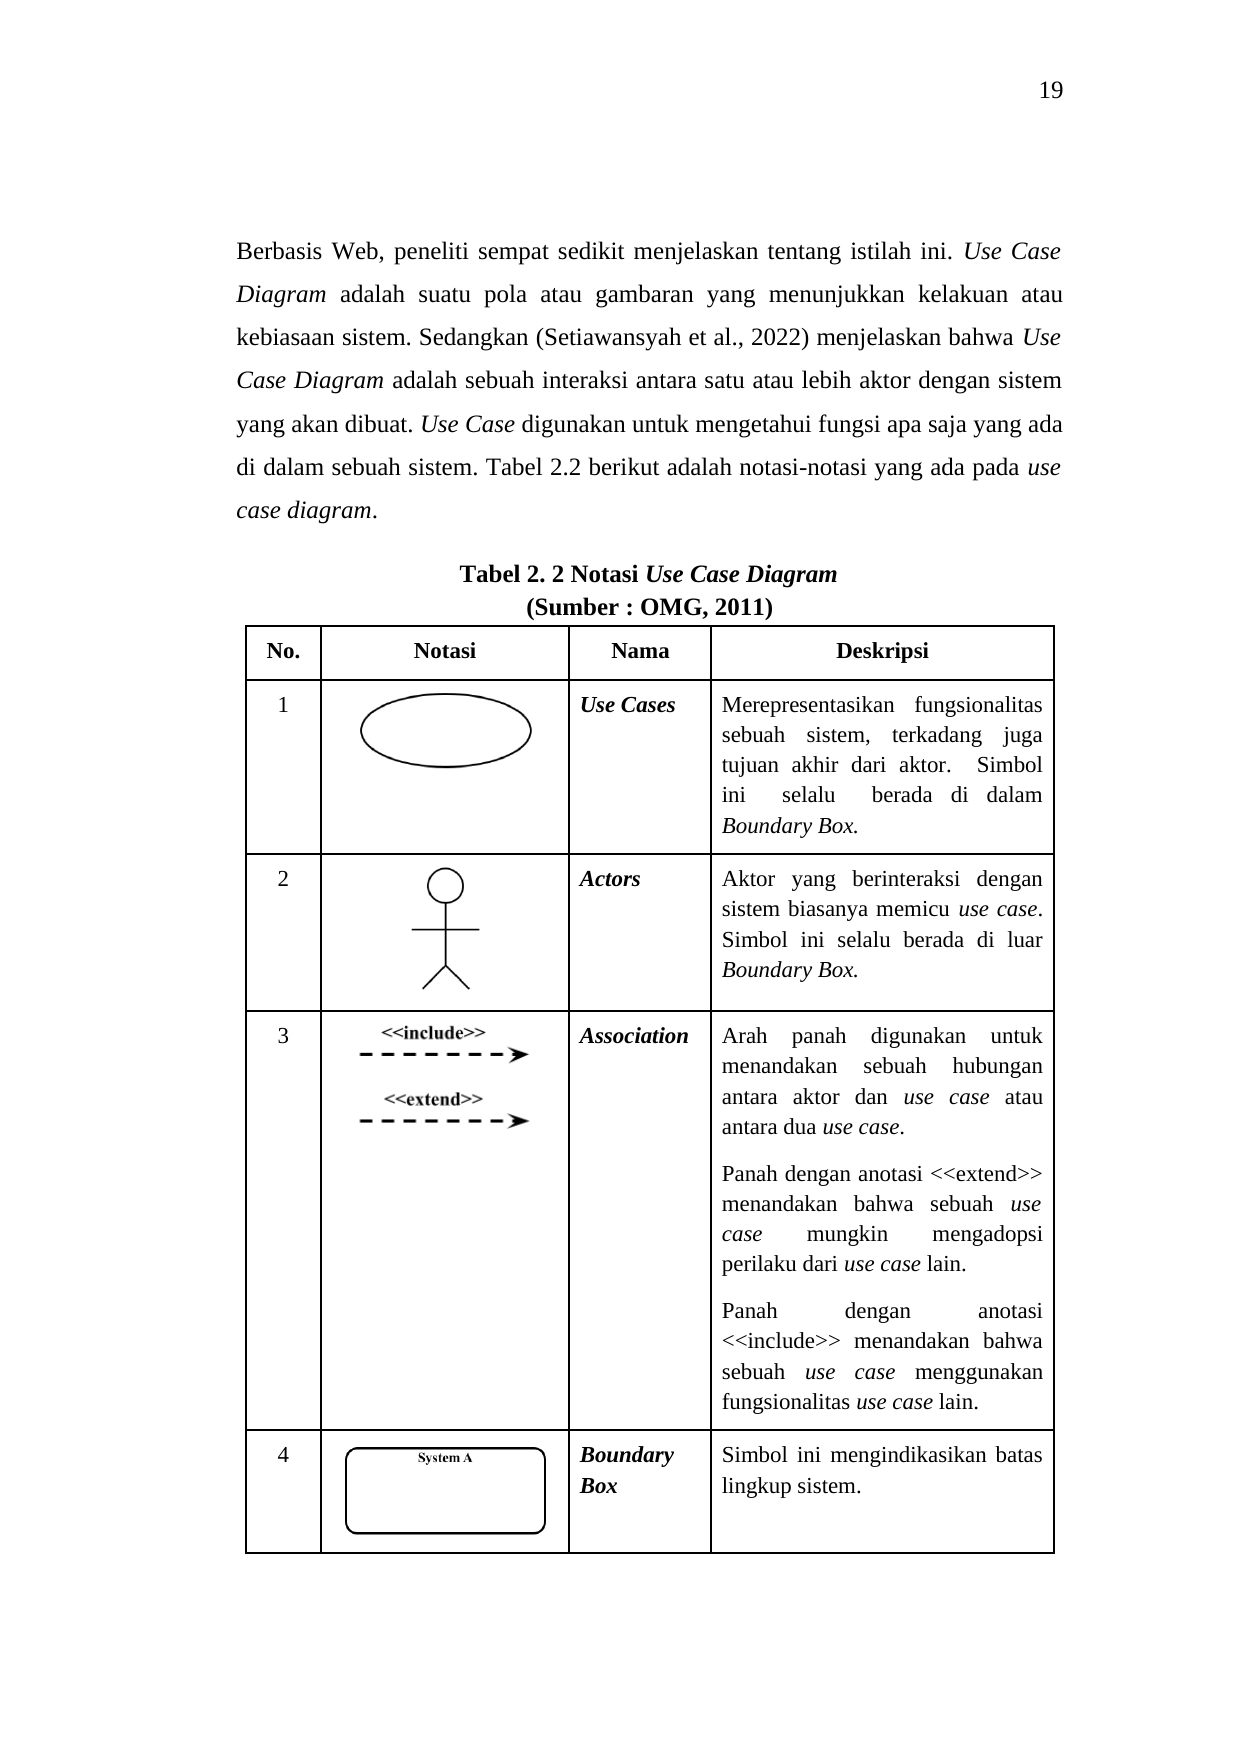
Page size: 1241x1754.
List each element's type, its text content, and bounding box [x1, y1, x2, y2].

table_cell [322, 681, 568, 853]
table_cell Merepresentasikan fungsionalitas sebuah sistem, terkadang juga tujuan akhir dari aktor. Simbol ini selalu berada di dalam Boundary Box. [712, 681, 1053, 853]
table_header Deskripsi [712, 627, 1053, 678]
table_cell [322, 1012, 568, 1429]
table_cell [322, 855, 568, 1010]
table_cell Aktor yang berinteraksi dengan sistem biasanya memicu use case. Simbol ini selalu berada di luar Boundary Box. [712, 855, 1053, 1010]
picture [408, 865, 482, 996]
picture [341, 1441, 549, 1538]
table_cell Boundary Box [570, 1431, 710, 1552]
table_cell 3 [247, 1012, 320, 1429]
picture [356, 691, 534, 771]
text Tabel 2. Notasi Use Case Diagram [236, 559, 1063, 588]
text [236, 236, 1063, 524]
table_cell Actors [570, 855, 710, 1010]
table_cell [322, 1431, 568, 1552]
table_cell Use Cases [570, 681, 710, 853]
table_cell 2 [247, 855, 320, 1010]
table_cell 1 [247, 681, 320, 853]
table_header Nama [570, 627, 710, 678]
text (Sumber : OMG, 2011) [236, 592, 1063, 621]
table_cell 4 [247, 1431, 320, 1552]
table_header No. [247, 627, 320, 678]
table_cell Arah panah digunakan untuk menandakan sebuah hubungan antara aktor dan use case atau antara dua use case. Panah dengan anotasi <<extend>> menandakan bahwa sebuah use case mungkin mengadopsi perilaku dari use case lain. Panah dengan anotasi <<include>> menandakan bahwa sebuah use case menggunakan fungsionalitas use case lain. [712, 1012, 1053, 1429]
table_header Notasi [322, 627, 568, 678]
table_cell Simbol ini mengindikasikan batas lingkup sistem. [712, 1431, 1053, 1552]
table_cell Association [570, 1012, 710, 1429]
picture [356, 1022, 534, 1144]
